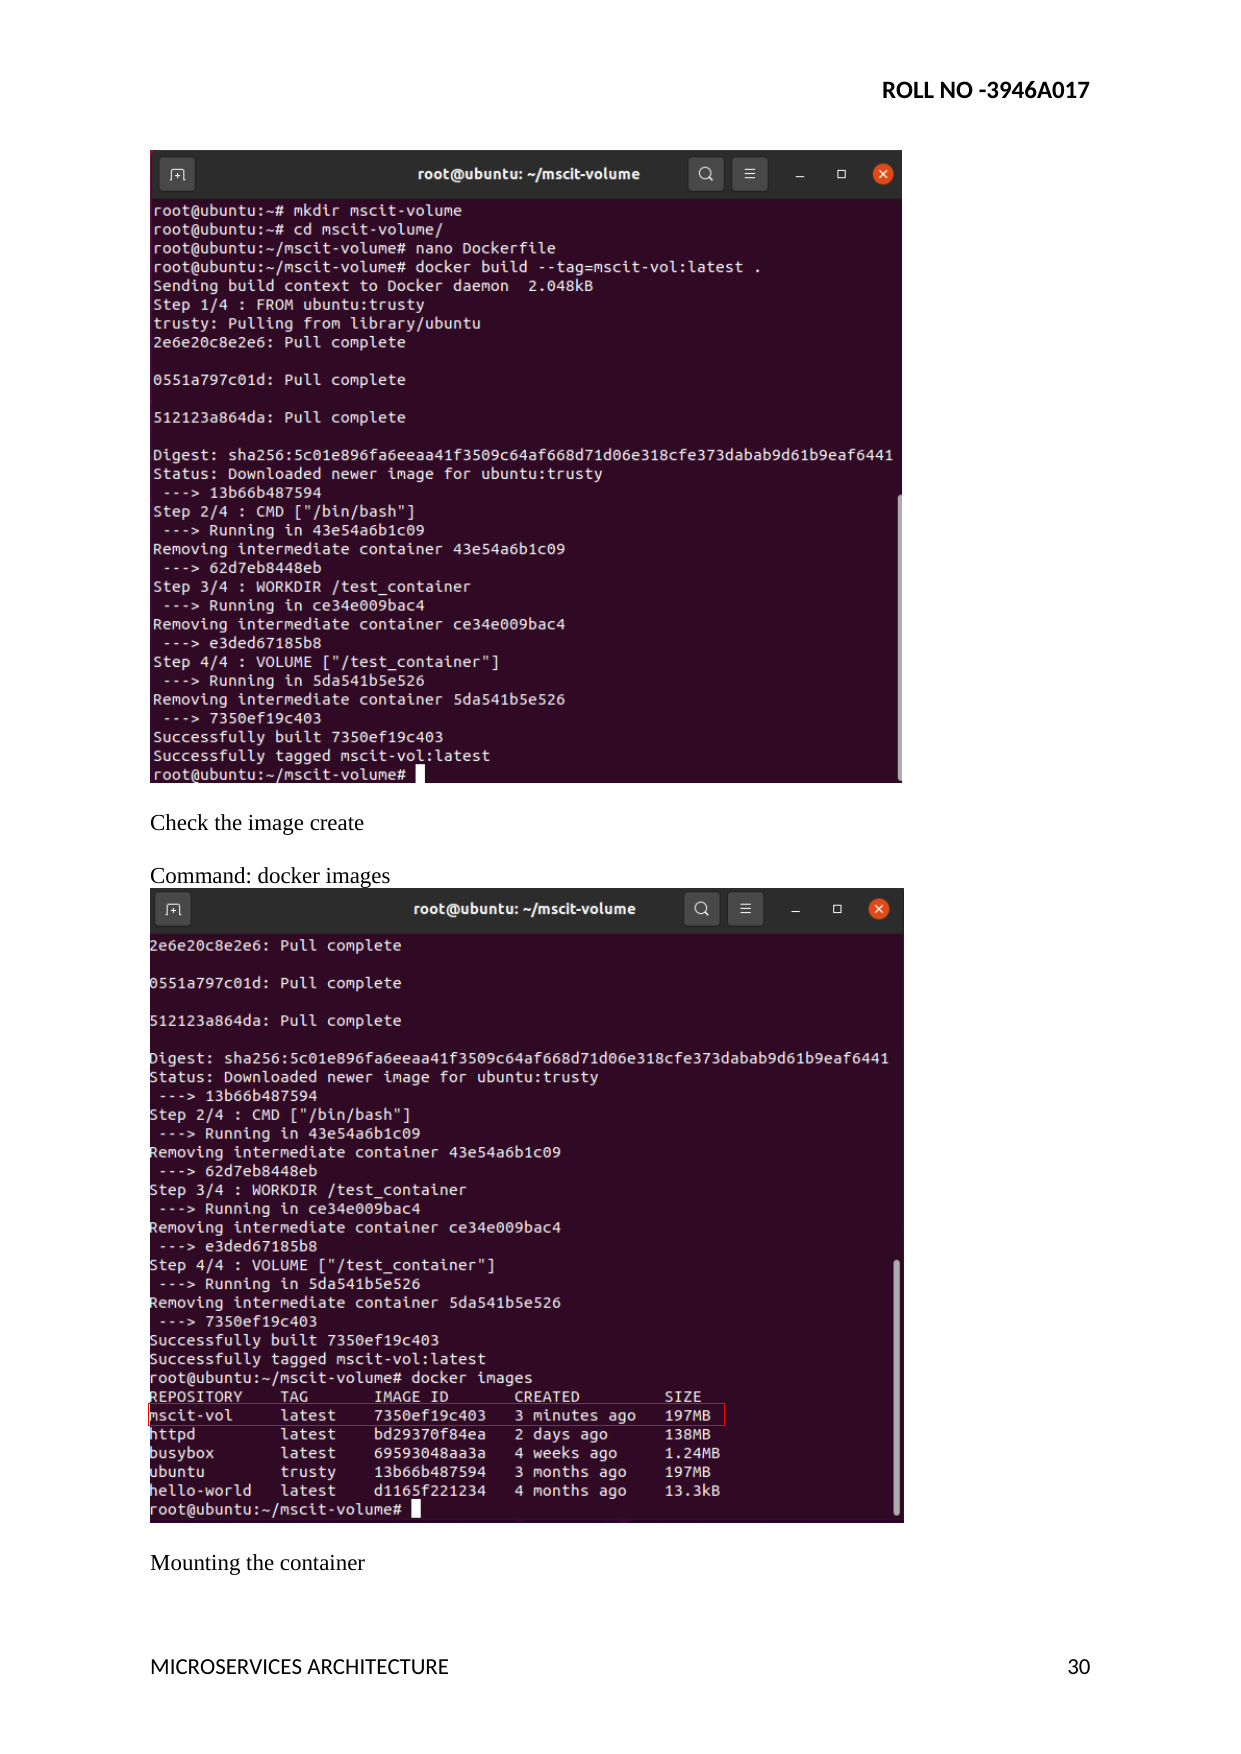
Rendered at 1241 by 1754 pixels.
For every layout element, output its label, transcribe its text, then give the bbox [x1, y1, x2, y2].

text Command: docker images [150, 862, 1090, 888]
text Mounting the container [150, 1549, 1090, 1575]
picture [150, 150, 902, 783]
text Check the image create [150, 809, 1090, 835]
picture [150, 1404, 724, 1425]
picture [150, 888, 904, 1523]
